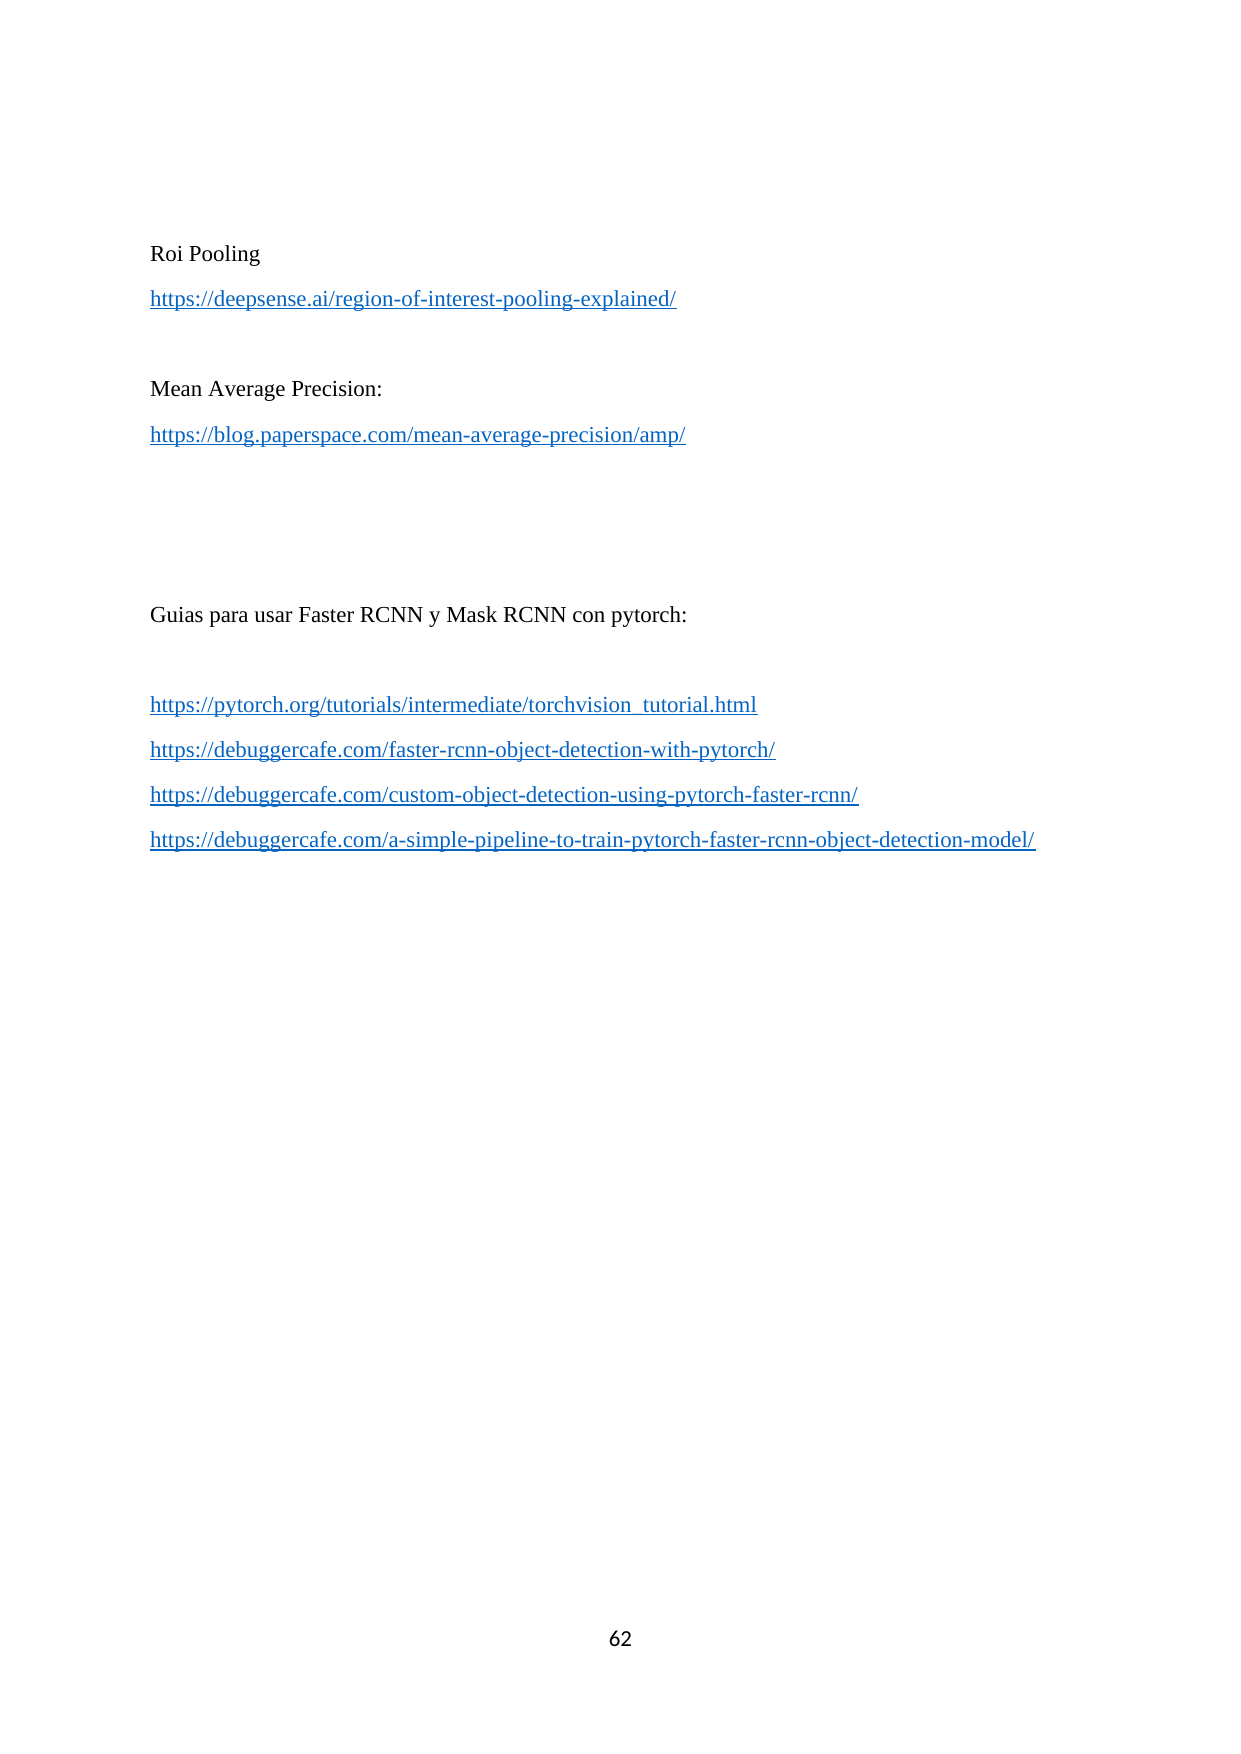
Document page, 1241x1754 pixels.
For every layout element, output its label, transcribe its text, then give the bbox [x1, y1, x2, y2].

text https://debuggercafe.com/custom-object-detection-using-pytorch-faster-rcnn/ [150, 781, 1090, 808]
text https://debuggercafe.com/a-simple-pipeline-to-train-pytorch-faster-rcnn-object-detection-model/ [150, 827, 1090, 853]
text https://debuggercafe.com/faster-rcnn-object-detection-with-pytorch/ [150, 736, 1090, 763]
text https://deepsense.ai/region-of-interest-pooling-explained/ [150, 285, 1090, 312]
text Guias para usar Faster RCNN y Mask RCNN con pytorch: [150, 601, 1090, 627]
text Roi Pooling [150, 240, 1090, 267]
text Mean Average Precision: [150, 376, 1090, 402]
text https://blog.paperspace.com/mean-average-precision/amp/ [150, 421, 1090, 447]
text https://pytorch.org/tutorials/intermediate/torchvision_tutorial.html [150, 691, 1090, 718]
